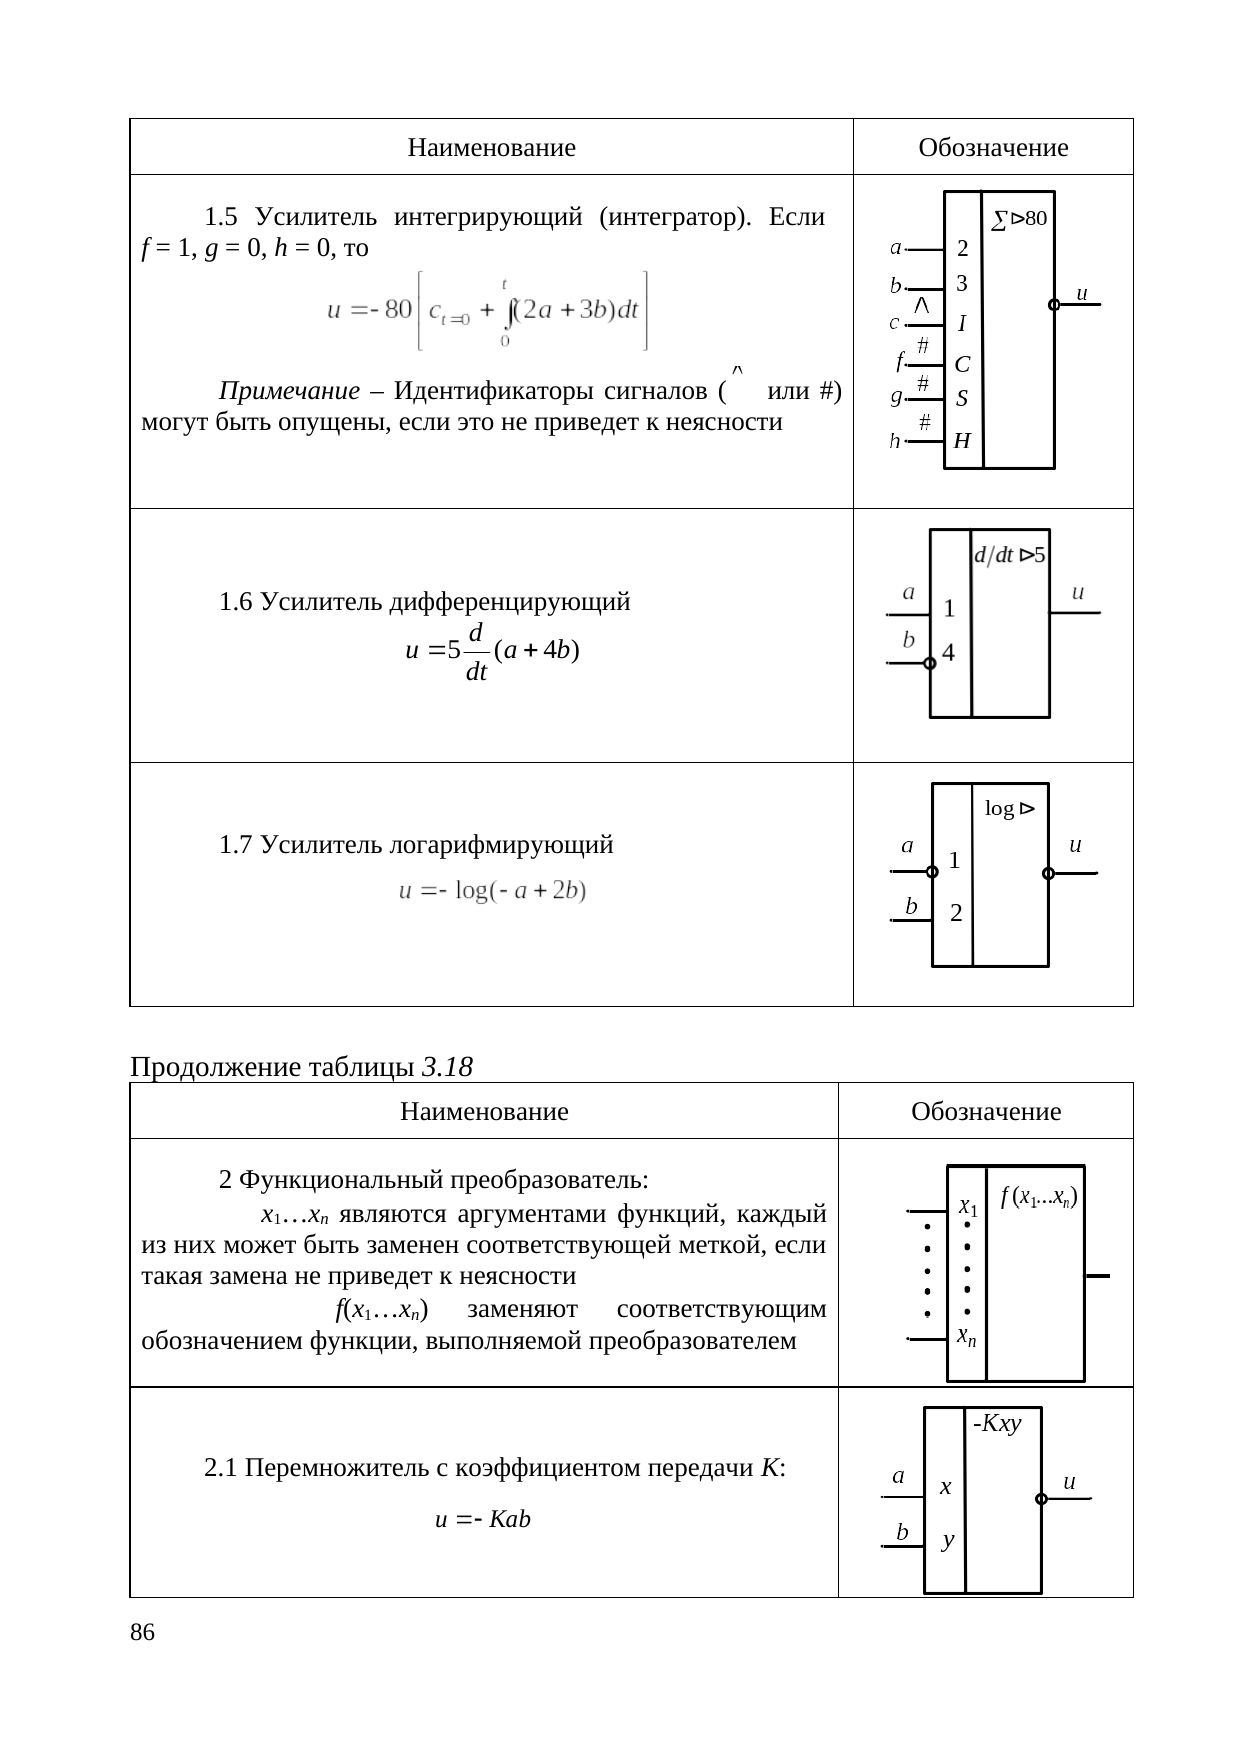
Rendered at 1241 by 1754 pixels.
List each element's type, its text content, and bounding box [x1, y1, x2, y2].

table_cell [854, 763, 1133, 1006]
table_header Наименование [131, 1083, 838, 1138]
table_cell 2 Функциональный преобразователь: x1…xn являются аргументами функций, каждый из них может быть заменен соответствующей меткой, если такая замена не приведет к неясности f(x1…xn) заменяют соответствующим обозначением функции, выполняемой преобразователем [131, 1139, 838, 1386]
table_header Обозначение [839, 1083, 1133, 1138]
table_cell 1.6 Усилитель дифференцирующий [131, 509, 853, 762]
table_header Обозначение [854, 119, 1133, 173]
text Продолжение таблицы 3.18 [130, 1049, 1134, 1082]
table_header Наименование [131, 119, 853, 173]
table_cell [854, 175, 1133, 508]
table_cell [839, 1139, 1133, 1386]
table_cell 1.5 Усилитель интегрирующий (интегратор). Если f = = 0, h = 0, то Примечание – Идентификаторы сигналов ( или #) могут быть опущены, если это не приведет к неясности [131, 175, 853, 508]
table_cell 1.7 Усилитель логарифмирующий [131, 763, 853, 1006]
table_cell [839, 1388, 1133, 1597]
table_cell [854, 509, 1133, 762]
table_cell 2.1 Перемножитель с коэффициентом передачи K: [131, 1388, 838, 1597]
